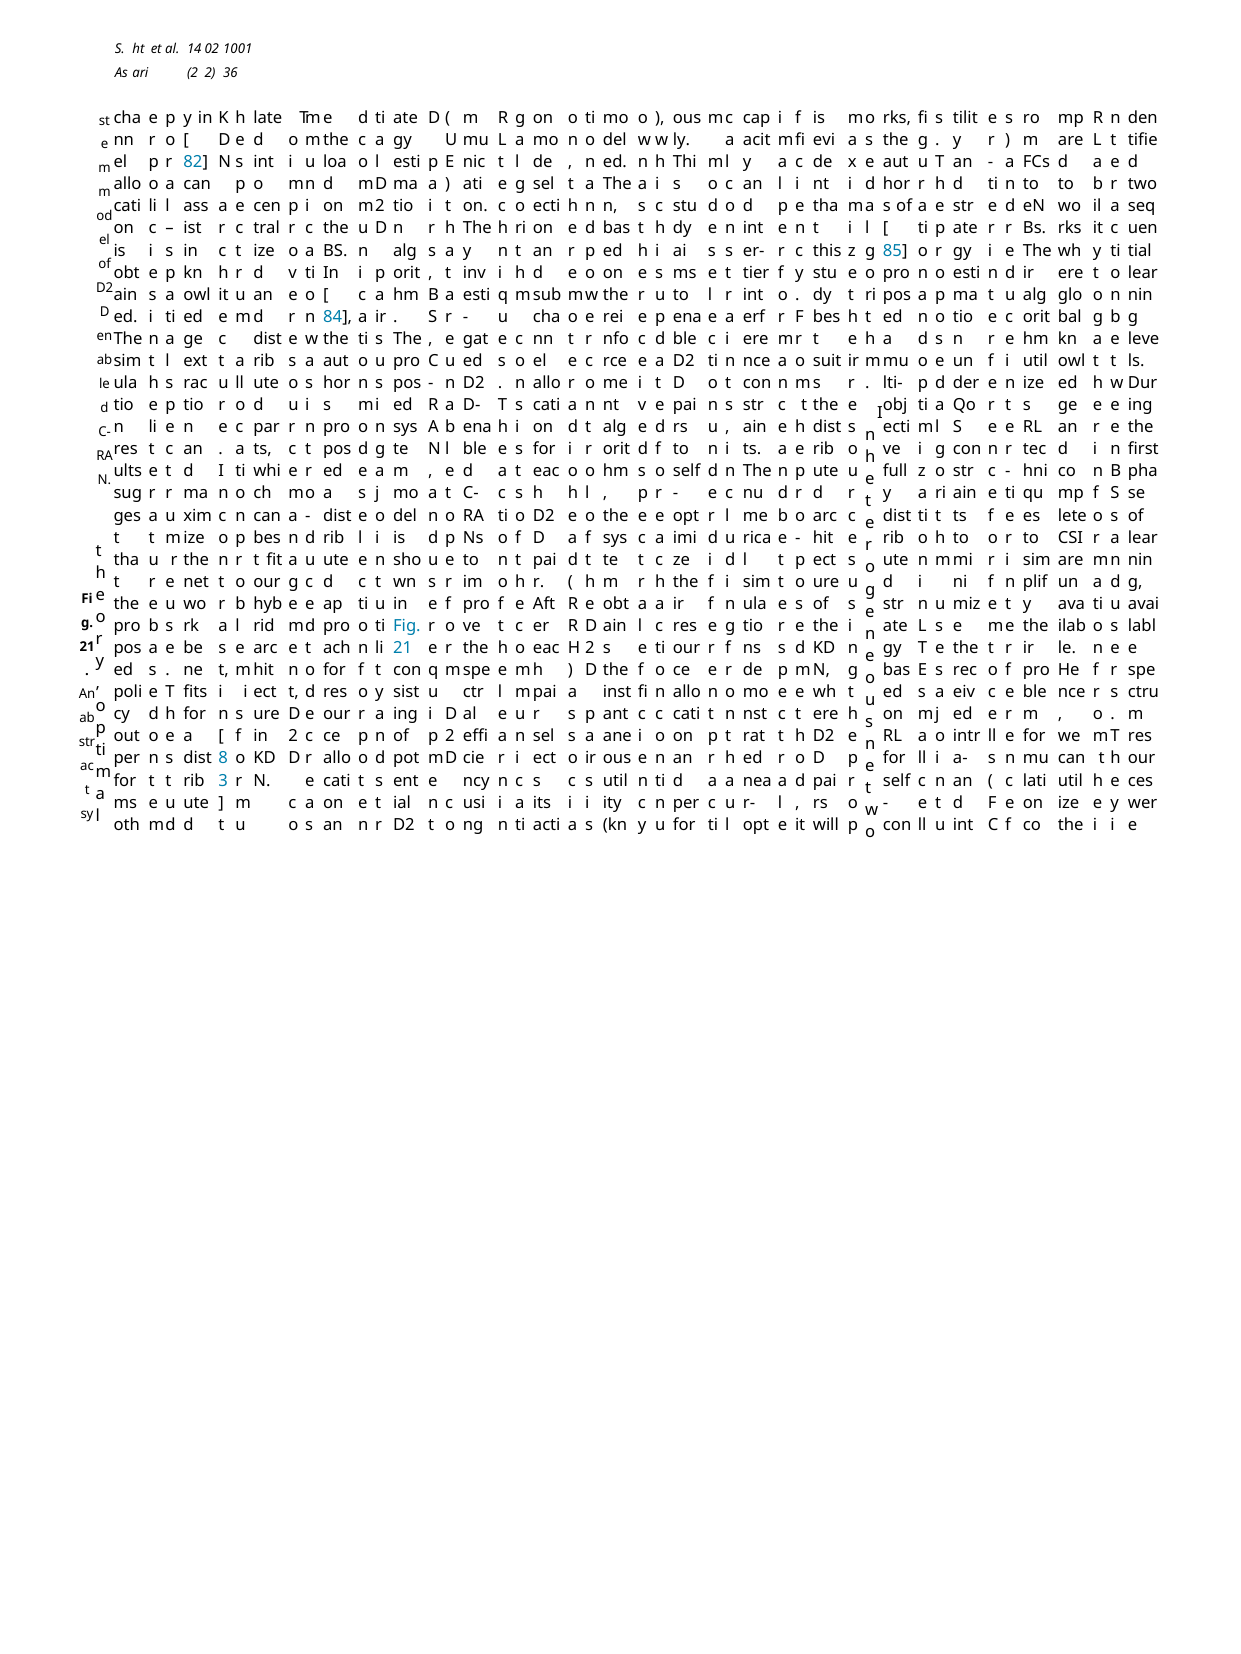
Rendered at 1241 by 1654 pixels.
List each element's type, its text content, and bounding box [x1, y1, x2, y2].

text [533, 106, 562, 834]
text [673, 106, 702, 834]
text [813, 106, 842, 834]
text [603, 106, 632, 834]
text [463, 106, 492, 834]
text Fig. 21. An abstract system model of D2D enabled C-RAN. [95, 106, 113, 489]
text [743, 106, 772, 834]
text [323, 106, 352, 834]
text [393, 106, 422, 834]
text S. Ashtari et al. Array 14 (2022) 100136 [114, 34, 259, 82]
text Fig. 21. An abstract system model of D2D enabled C-RAN. [78, 584, 95, 823]
